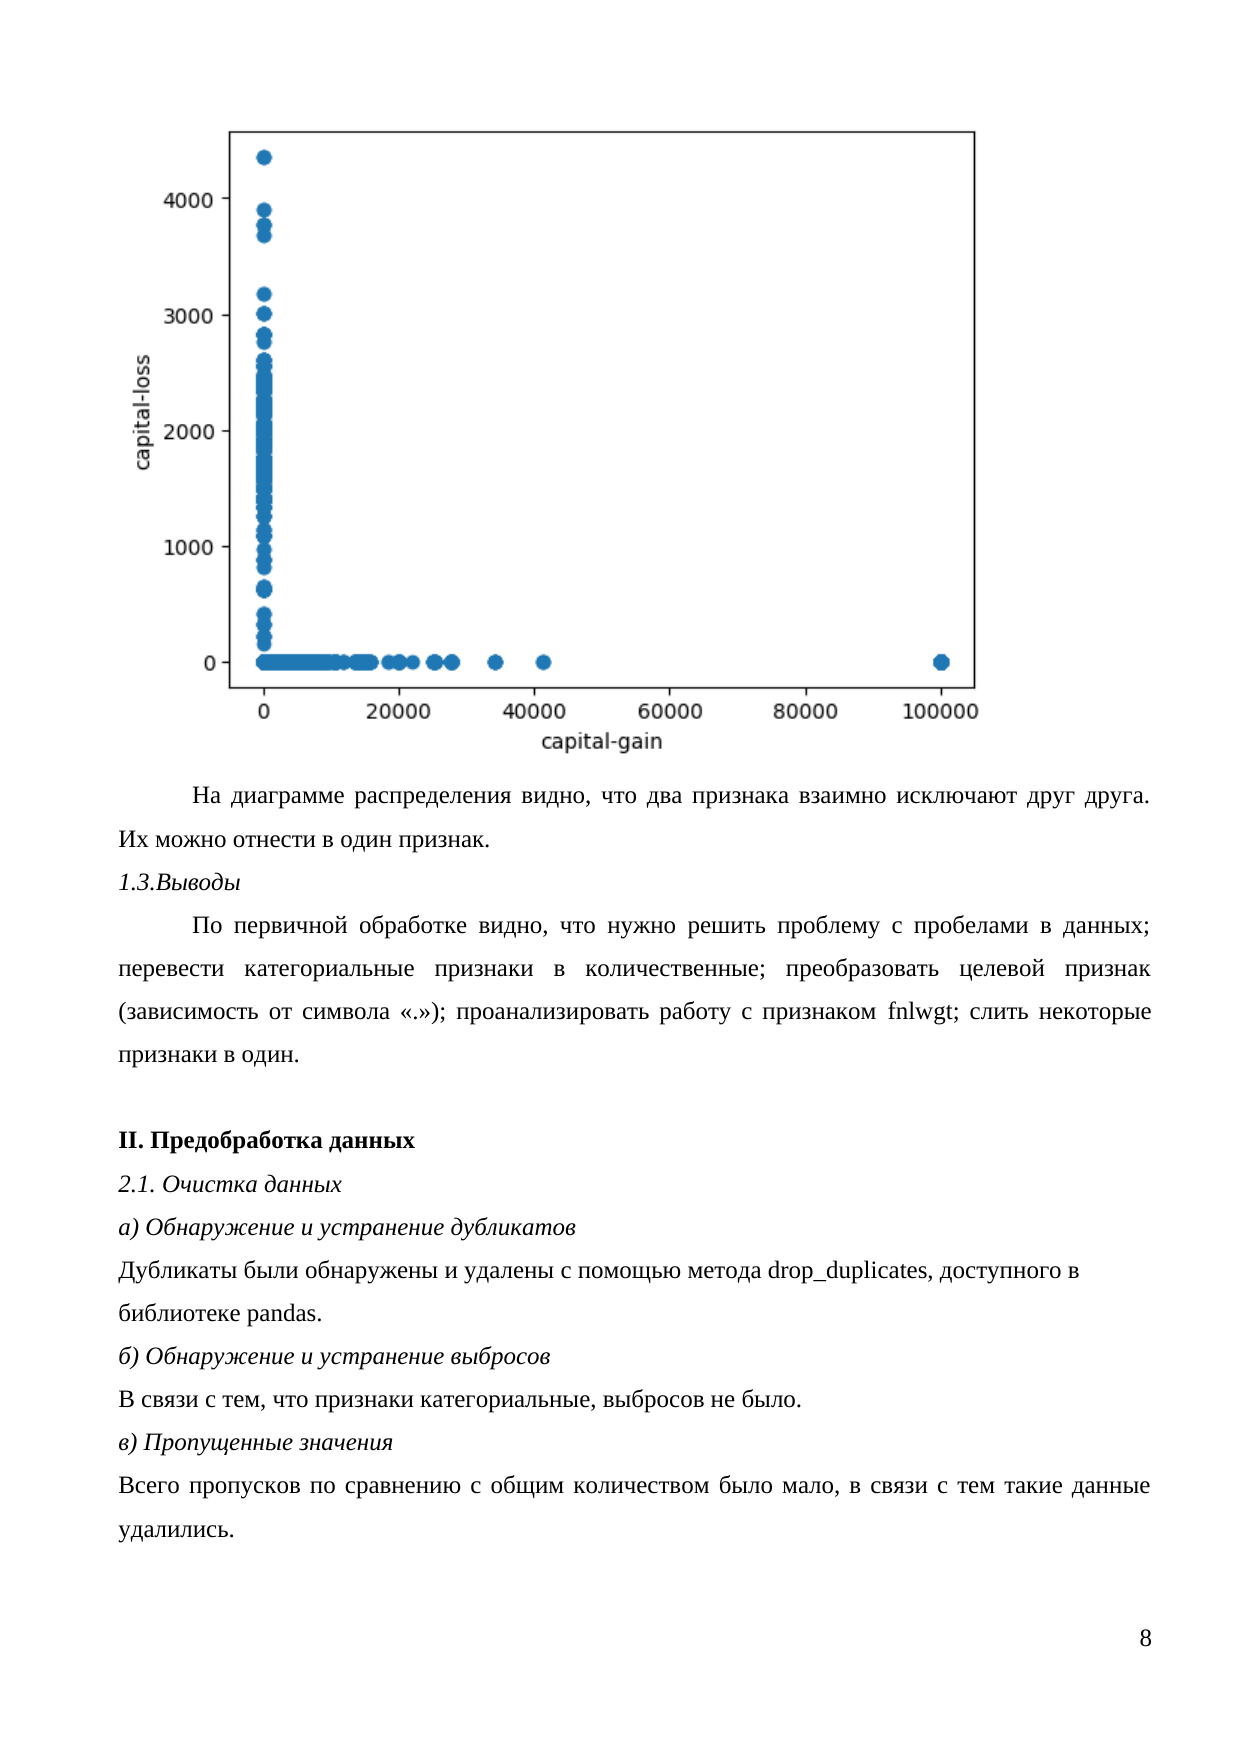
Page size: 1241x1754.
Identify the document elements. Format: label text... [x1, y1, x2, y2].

text в) Пропущенные значения [118, 1427, 1152, 1456]
text На диаграмме распределения видно, что два признака взаимно исключают друг друга. Их можно отнести в один признак. [118, 781, 1152, 852]
text 1.3.Выводы [118, 867, 1152, 896]
picture [118, 118, 995, 767]
text В связи с тем, что признаки категориальные, выбросов не было. [118, 1384, 1152, 1413]
text б) Обнаружение и устранение выбросов [118, 1341, 1152, 1370]
text 2.1. Очистка данных [118, 1169, 1152, 1197]
text Дубликаты были обнаружены и удалены с помощью метода drop_duplicates, доступного в [118, 1255, 1152, 1284]
text библиотеке pandas. [118, 1298, 1152, 1327]
text Всего пропусков по сравнению с общим количеством было мало, в связи с тем такие данные удалились. [118, 1471, 1152, 1542]
text II. Предобработка данных [118, 1126, 1152, 1154]
text а) Обнаружение и устранение дубликатов [118, 1212, 1152, 1241]
text По первичной обработке видно, что нужно решить проблему с пробелами в данных; перевести категориальные признаки в количественные; преобразовать целевой признак (зависимость от символа «.»); проанализировать работу с признаком fnlwgt; слить некоторые признаки в один. [118, 910, 1152, 1068]
